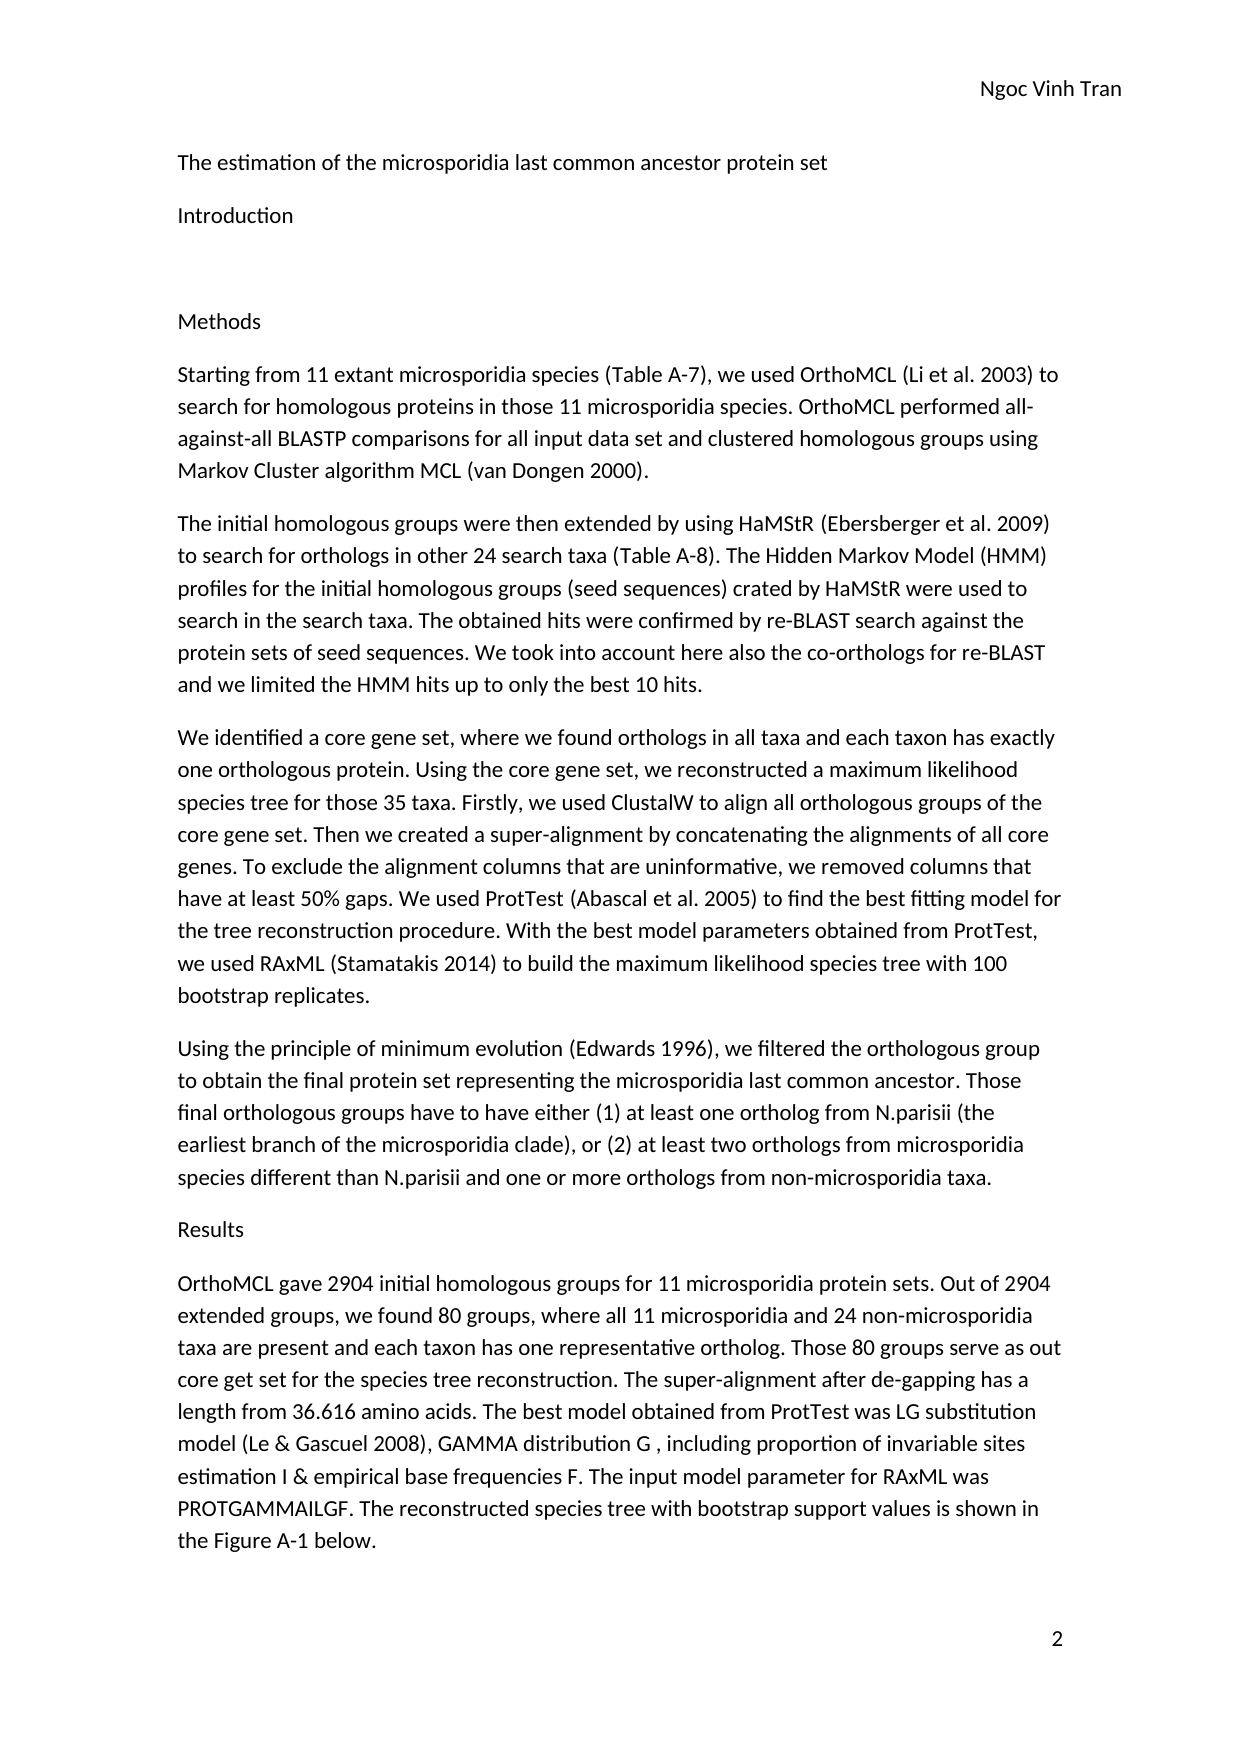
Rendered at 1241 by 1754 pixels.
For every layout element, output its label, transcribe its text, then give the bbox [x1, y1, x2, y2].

text Using the principle of minimum evolution (Edwards 1996), we filtered the orthologous group to obtain the final protein set representing the microsporidia last common ancestor. Those final orthologous groups have to have either (1) at least one ortholog from N.parisii (the earliest branch of the microsporidia clade), or (2) at least two orthologs from microsporidia species different than N.parisii and one or more orthologs from non-microsporidia taxa. [177, 1034, 1063, 1191]
text OrthoMCL gave 2904 initial homologous groups for 11 microsporidia protein sets. Out of 2904 extended groups, we found 80 groups, where all 11 microsporidia and 24 non-microsporidia taxa are present and each taxon has one representative ortholog. Those 80 groups serve as out core get set for the species tree reconstruction. The super-alignment after de-gapping has a length from 36.616 amino acids. The best model obtained from ProtTest was LG substitution model (Le & Gascuel 2008), GAMMA distribution G , including proportion of invariable sites estimation I & empirical base frequencies F. The input model parameter for RAxML was PROTGAMMAILGF. The reconstructed species tree with bootstrap support values is shown in the Figure A-1 below. [177, 1269, 1063, 1554]
text Results [177, 1216, 1063, 1244]
text We identified a core gene set, where we found orthologs in all taxa and each taxon has exactly one orthologous protein. Using the core gene set, we reconstructed a maximum likelihood species tree for those 35 taxa. Firstly, we used ClustalW to align all orthologous groups of the core gene set. Then we created a super-alignment by concatenating the alignments of all core genes. To exclude the alignment columns that are uninformative, we removed columns that have at least 50% gaps. We used ProtTest (Abascal et al. 2005) to find the best fitting model for the tree reconstruction procedure. With the best model parameters obtained from ProtTest, we used RAxML (Stamatakis 2014) to build the maximum likelihood species tree with 100 bootstrap replicates. [177, 723, 1063, 1009]
text The estimation of the microsporidia last common ancestor protein set [177, 148, 1063, 176]
text Introduction [177, 201, 1063, 229]
text Methods [177, 307, 1063, 335]
